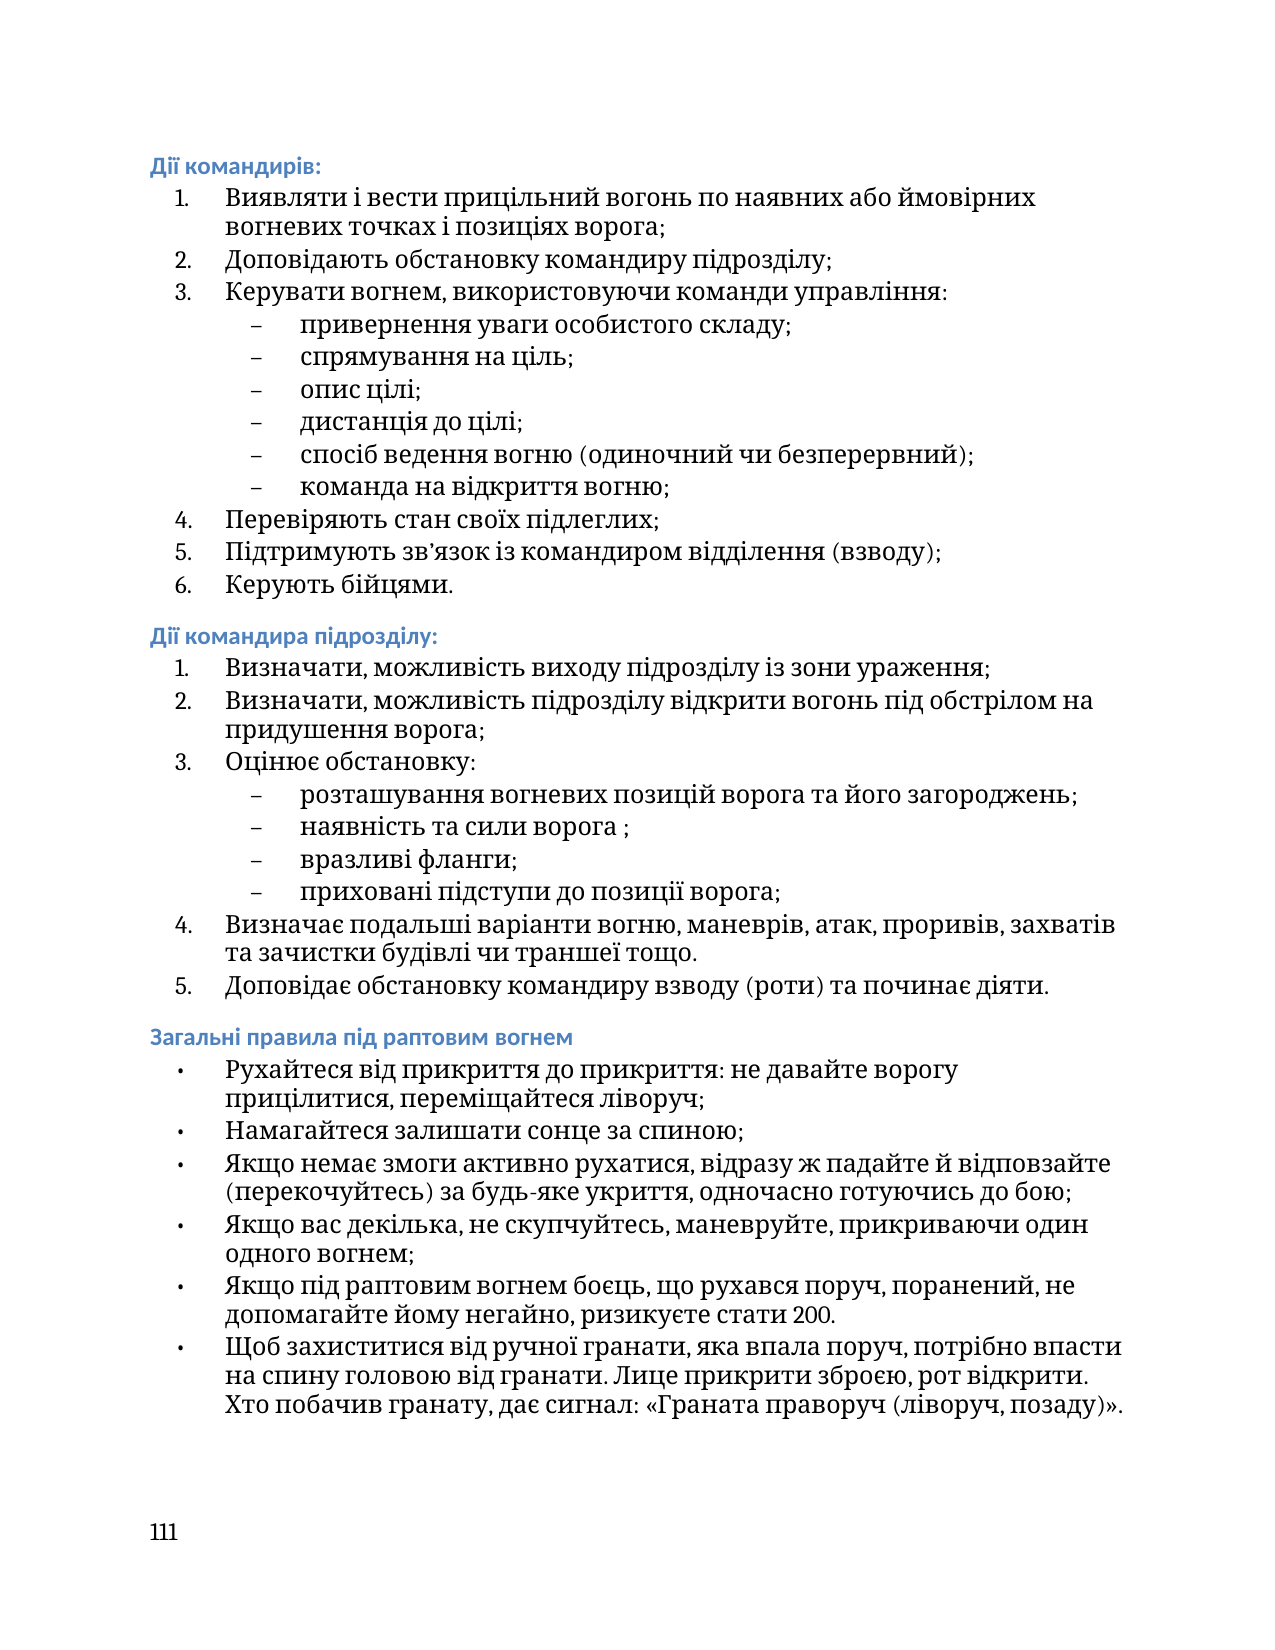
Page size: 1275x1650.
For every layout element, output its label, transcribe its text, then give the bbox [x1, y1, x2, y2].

subtitle Дії командира підрозділу: [150, 620, 1125, 651]
list Керують бійцями. [175, 571, 1125, 599]
list дистанція до цілі; [250, 408, 1125, 437]
list Визначає подальші варіанти вогню, маневрів, атак, проривів, захватів та зачистки будівлі чи траншеї тощо. [175, 911, 1125, 968]
list команда на відкриття вогню; [250, 473, 1125, 502]
subtitle Загальні правила під раптовим вогнем [150, 1021, 1125, 1052]
list Доповідають обстановку командиру підрозділу; [175, 246, 1125, 274]
list спрямування на ціль; [250, 343, 1125, 372]
list Якщо вас декілька, не скупчуйтесь, маневруйте, прикриваючи один одного вогнем; [175, 1211, 1125, 1268]
list Визначати, можливість виходу підрозділу із зони ураження; [175, 654, 1125, 683]
list Доповідає обстановку командиру взводу (роти) та починає діяти. [175, 972, 1125, 1001]
list Рухайтеся від прикриття до прикриття: не давайте ворогу прицілитися, переміщайтеся ліворуч; [175, 1056, 1125, 1113]
list Оцінює обстановку: [175, 748, 1125, 777]
list Якщо під раптовим вогнем боєць, що рухався поруч, поранений, не допомагайте йому негайно, ризикуєте стати 200. [175, 1272, 1125, 1329]
list Якщо немає змоги активно рухатися, відразу ж падайте й відповзайте (перекочуйтесь) за будь-яке укриття, одночасно готуючись до бою; [175, 1149, 1125, 1207]
list розташування вогневих позицій ворога та його загороджень; [250, 781, 1125, 809]
list Щоб захиститися від ручної гранати, яка впала поруч, потрібно впасти на спину головою від гранати. Лице прикрити зброєю, рот відкрити. Хто побачив гранату, дає сигнал: «Граната праворуч (ліворуч, позаду)». [175, 1333, 1125, 1419]
subtitle Дії командирів: [150, 150, 1125, 181]
list Визначати, можливість підрозділу відкрити вогонь під обстрілом на придушення ворога; [175, 687, 1125, 744]
list спосіб ведення вогню (одиночний чи безперервний); [250, 441, 1125, 469]
list Керувати вогнем, використовуючи команди управління: [175, 278, 1125, 307]
list приховані підступи до позиції ворога; [250, 878, 1125, 907]
list опис цілі; [250, 376, 1125, 404]
list вразливі фланги; [250, 846, 1125, 874]
list Намагайтеся залишати сонце за спиною; [175, 1117, 1125, 1146]
list Перевіряють стан своїх підлеглих; [175, 506, 1125, 534]
list Підтримують зв’язок із командиром відділення (взводу); [175, 538, 1125, 567]
list привернення уваги особистого складу; [250, 311, 1125, 339]
list Виявляти і вести прицільний вогонь по наявних або ймовірних вогневих точках і позиціях ворога; [175, 184, 1125, 242]
list наявність та сили ворога ; [250, 813, 1125, 842]
